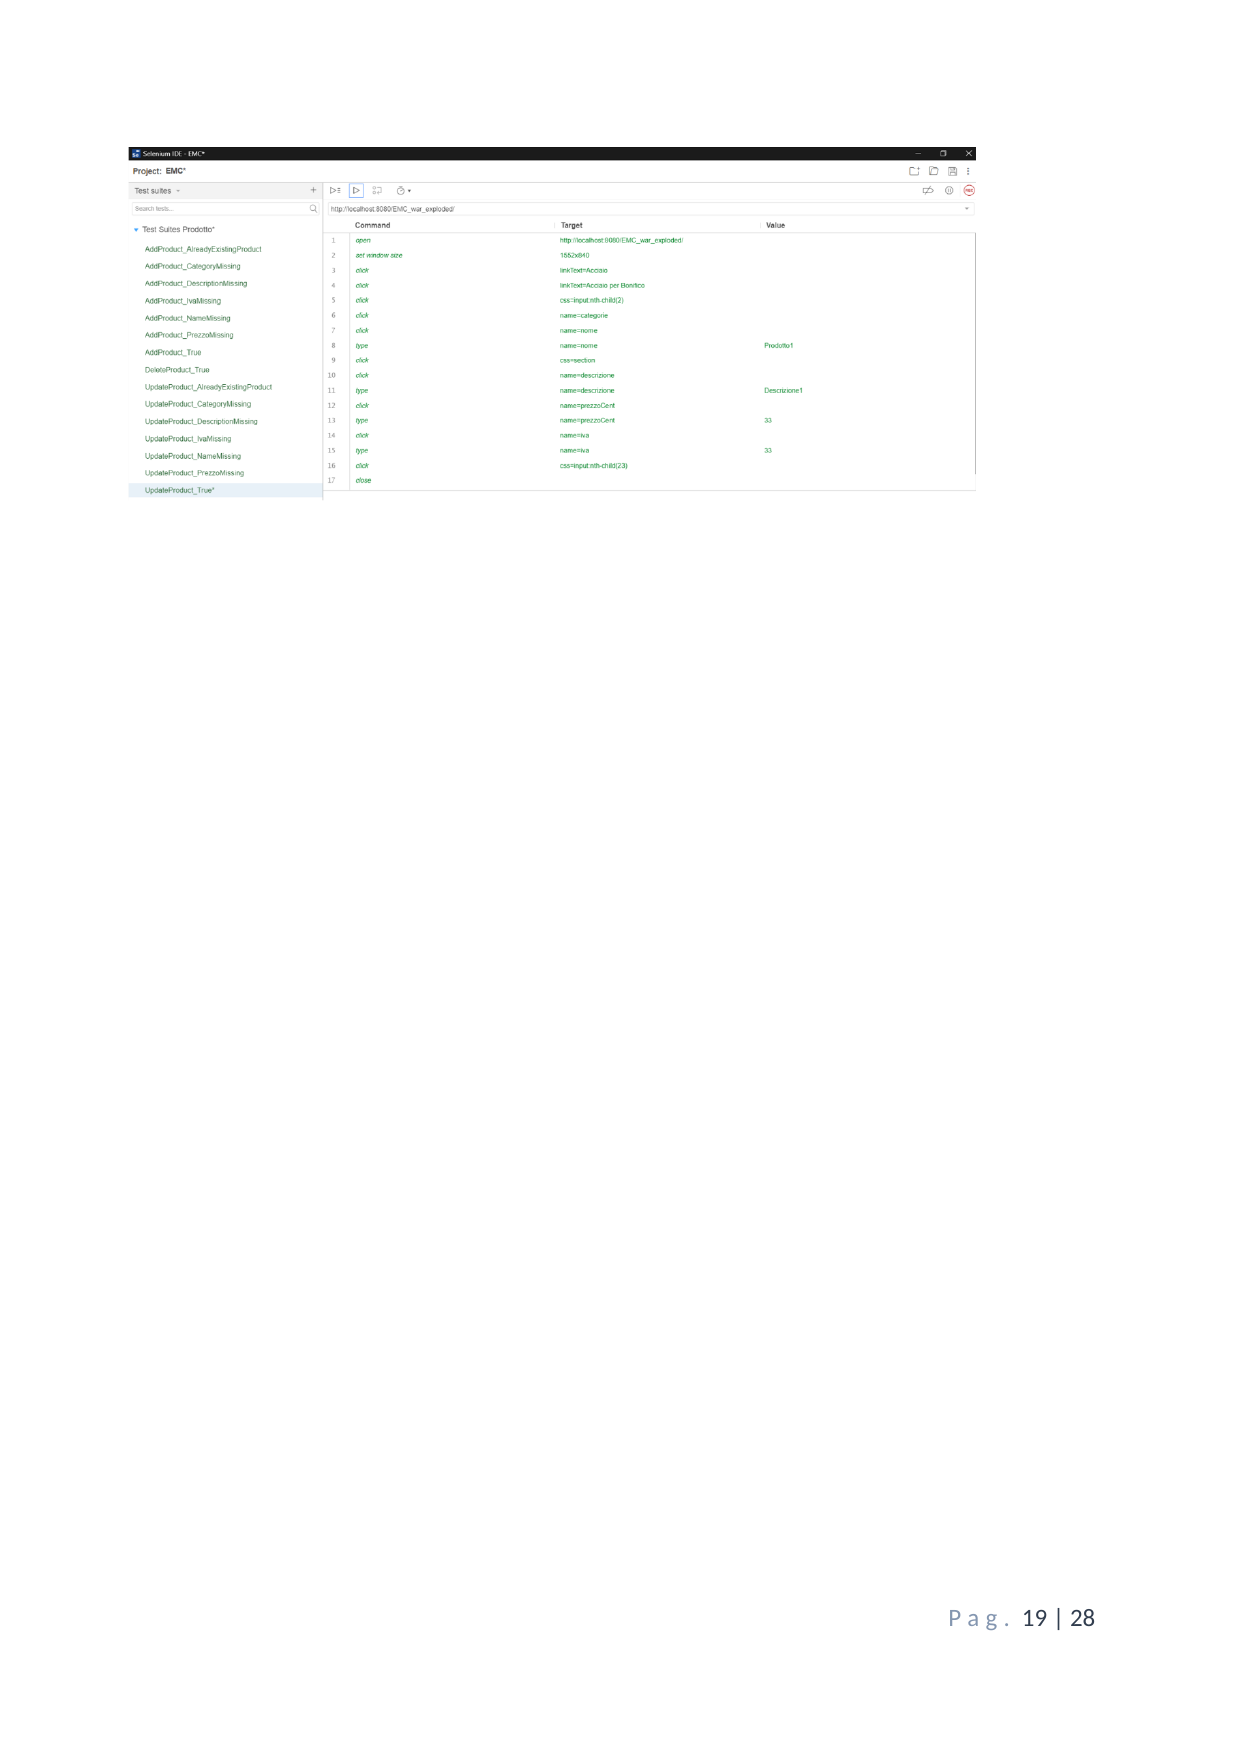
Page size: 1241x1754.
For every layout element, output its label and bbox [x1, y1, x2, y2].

picture [128, 147, 1133, 583]
